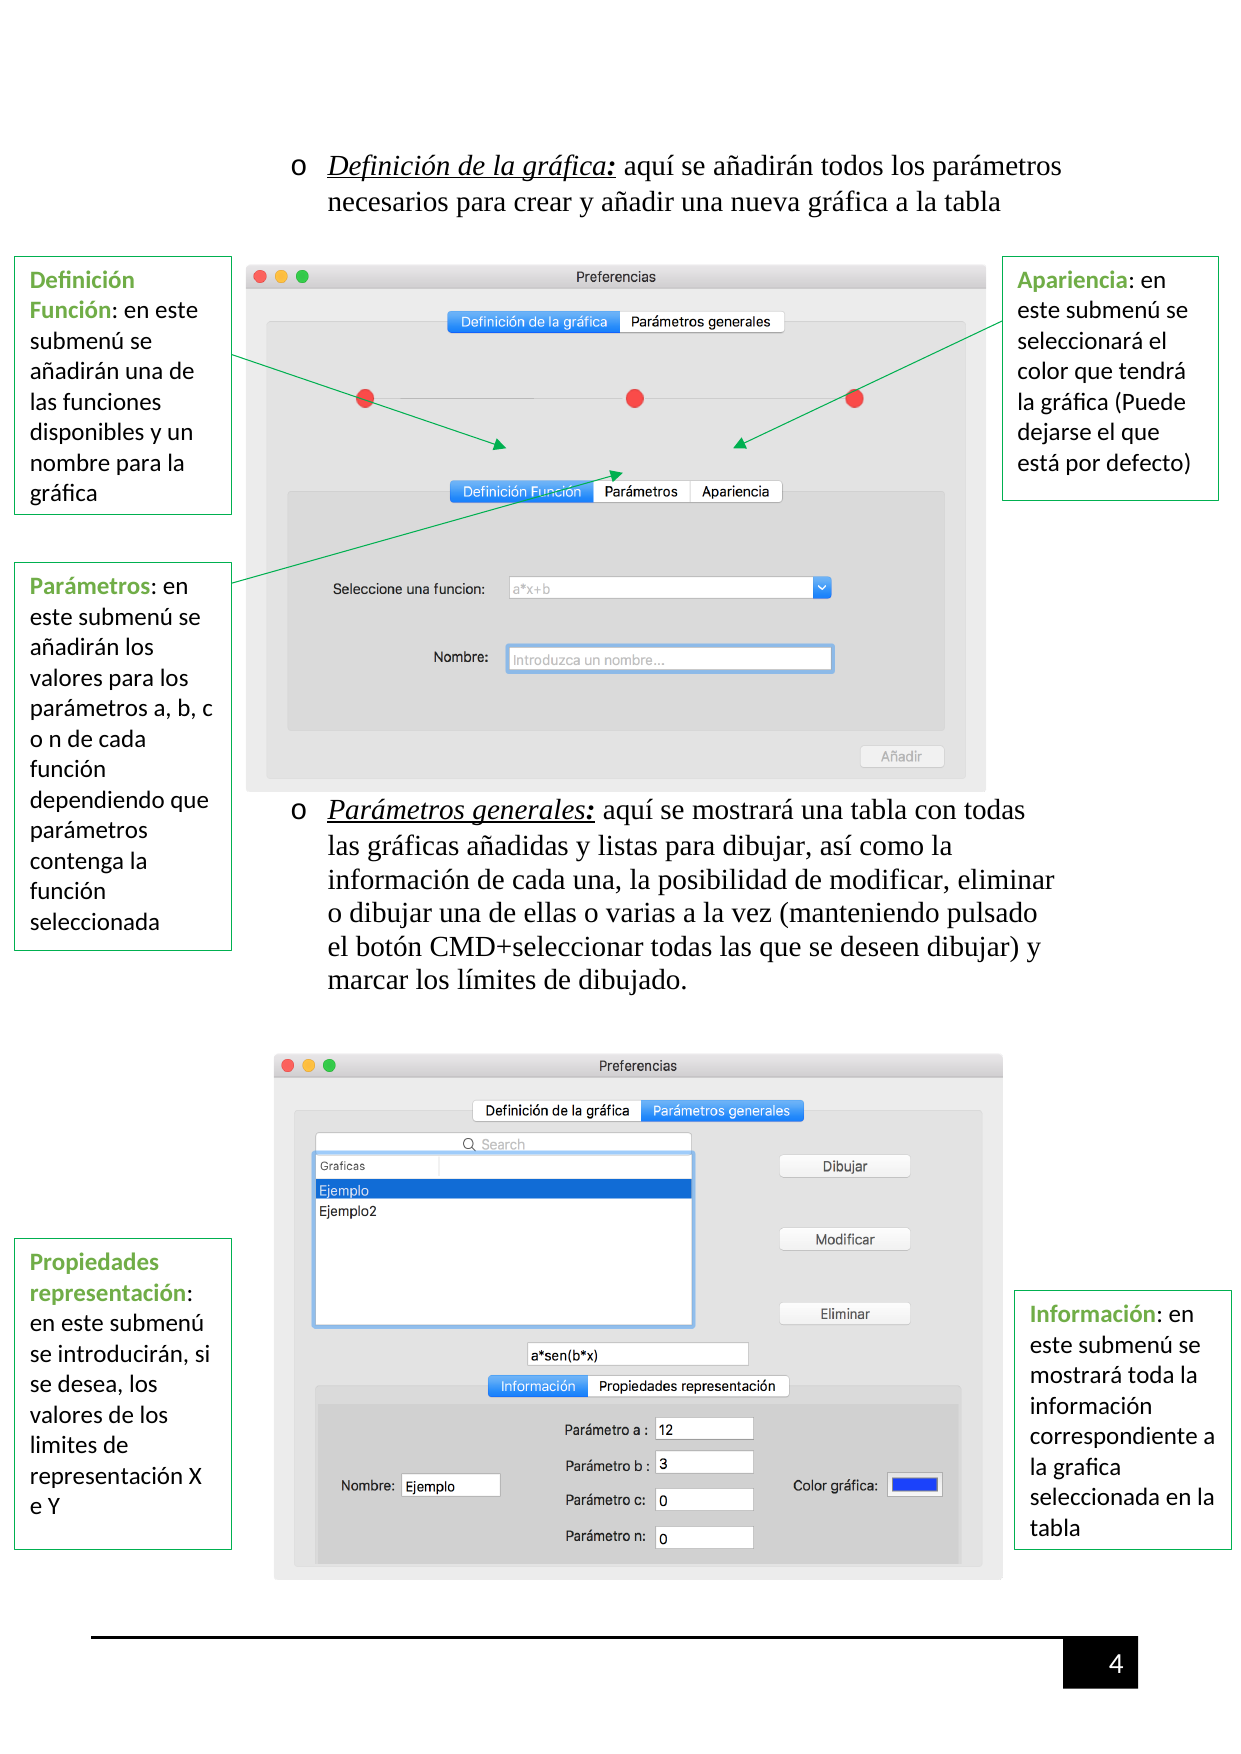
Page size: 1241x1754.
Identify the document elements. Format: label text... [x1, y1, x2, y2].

list Definición de la gráfica: aquí se añadirán todos los parámetros necesarios para crear y añadir una nueva gráfica a la tabla [290, 148, 1063, 217]
picture [273, 1053, 1003, 1580]
list Parámetros generales: aquí se mostrará una tabla con todas las gráficas añadidas y listas para dibujar, así como la información de cada una, la posibilidad de modificar, eliminar o dibujar una de ellas o varias a la vez (manteniendo pulsado el botón CMD+seleccionar todas las que se deseen dibujar) y marcar los límites de dibujado. [290, 792, 1063, 996]
picture [245, 264, 987, 792]
